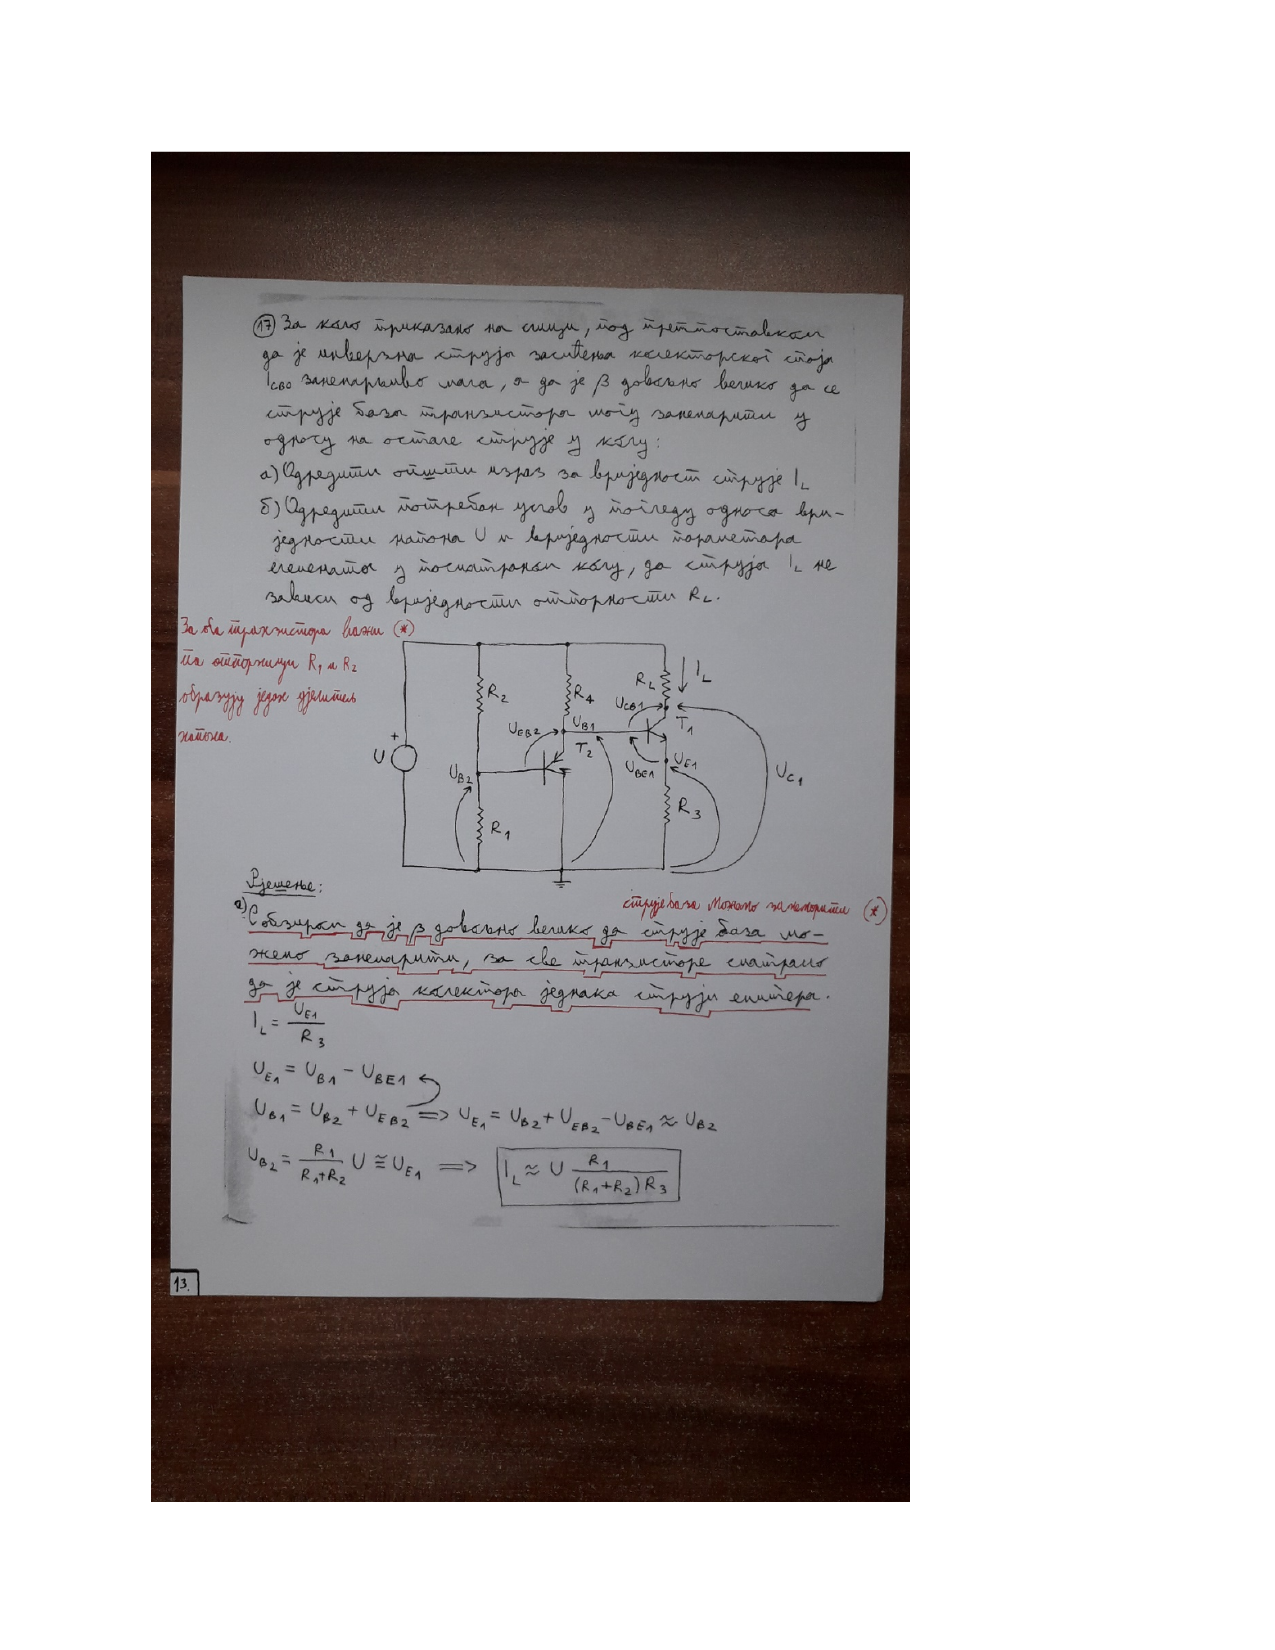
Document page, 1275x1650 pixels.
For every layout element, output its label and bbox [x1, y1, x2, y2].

picture [151, 153, 910, 1502]
